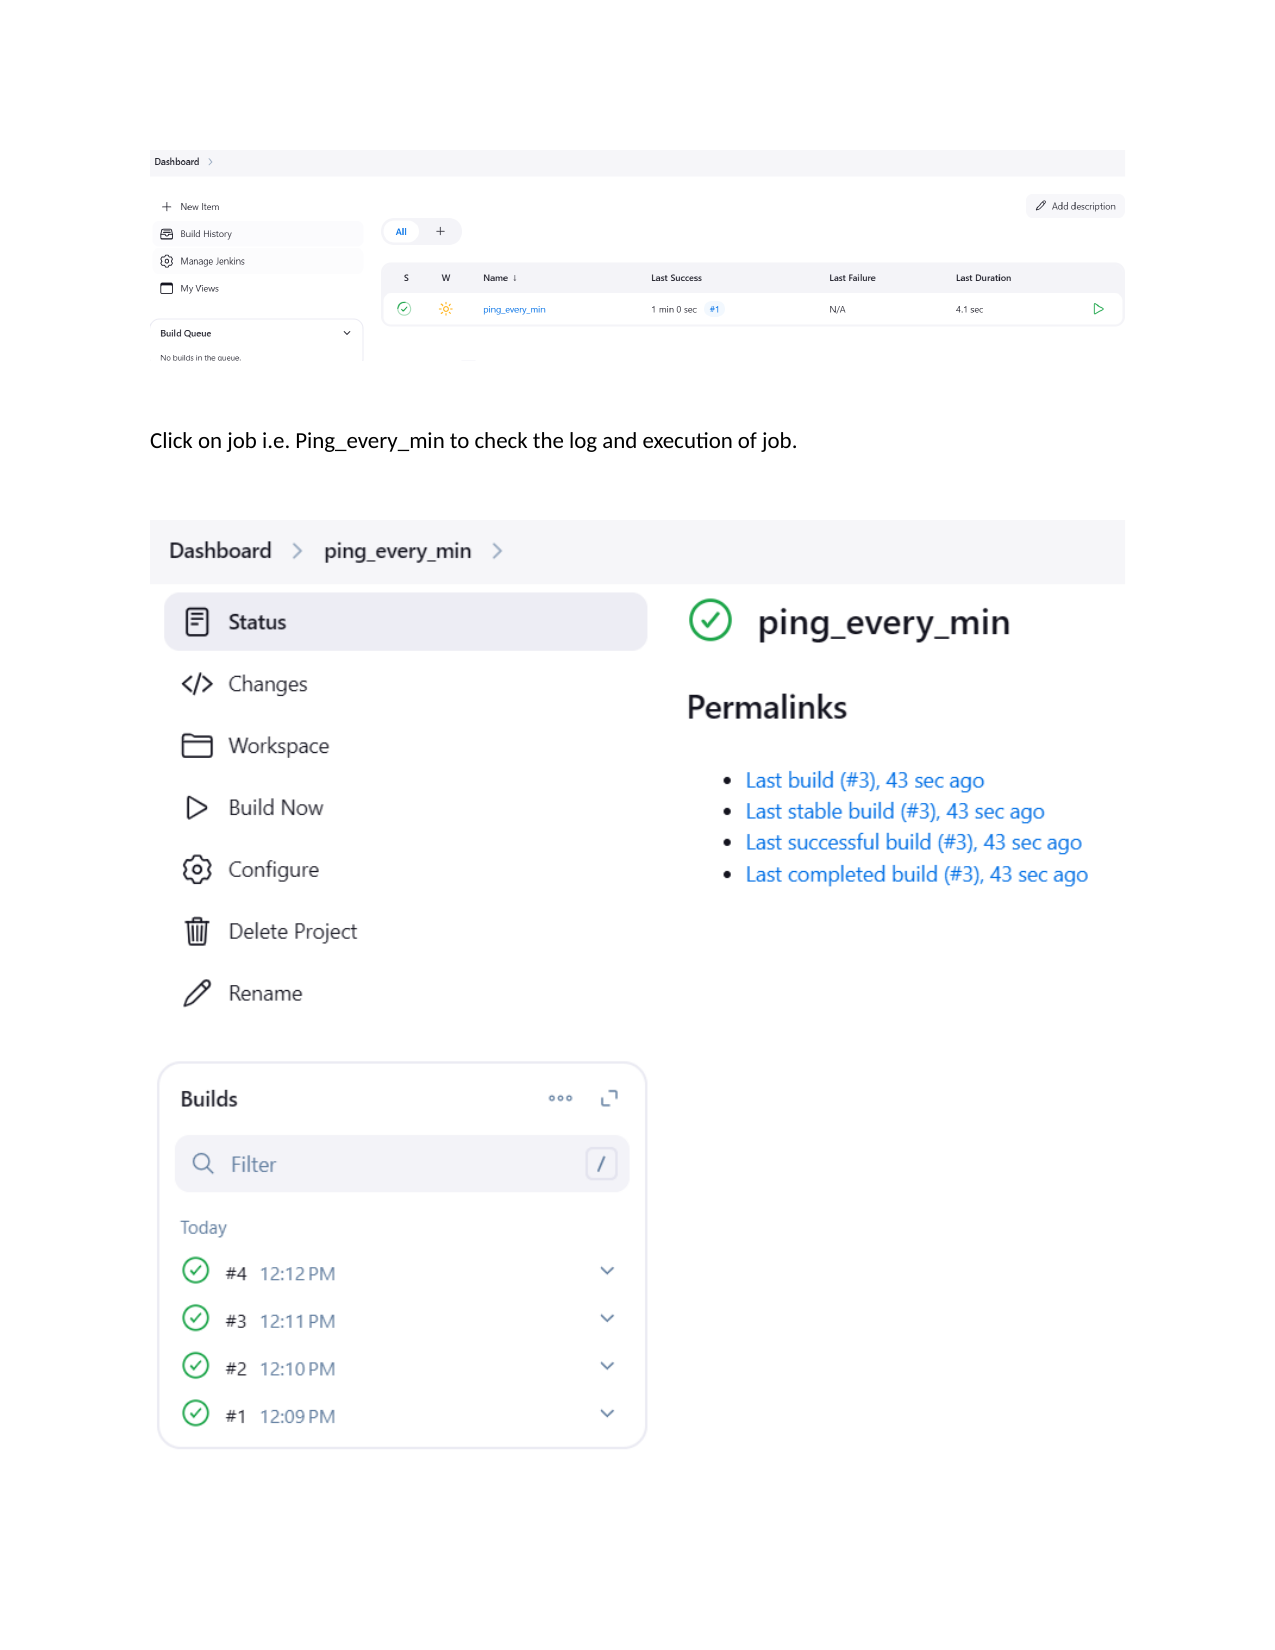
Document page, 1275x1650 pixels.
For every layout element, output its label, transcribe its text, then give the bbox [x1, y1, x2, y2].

picture [150, 520, 1125, 1460]
picture [150, 150, 1125, 361]
text Click on job i.e. Ping_every_min to check the log and execution of job. [150, 426, 1125, 454]
